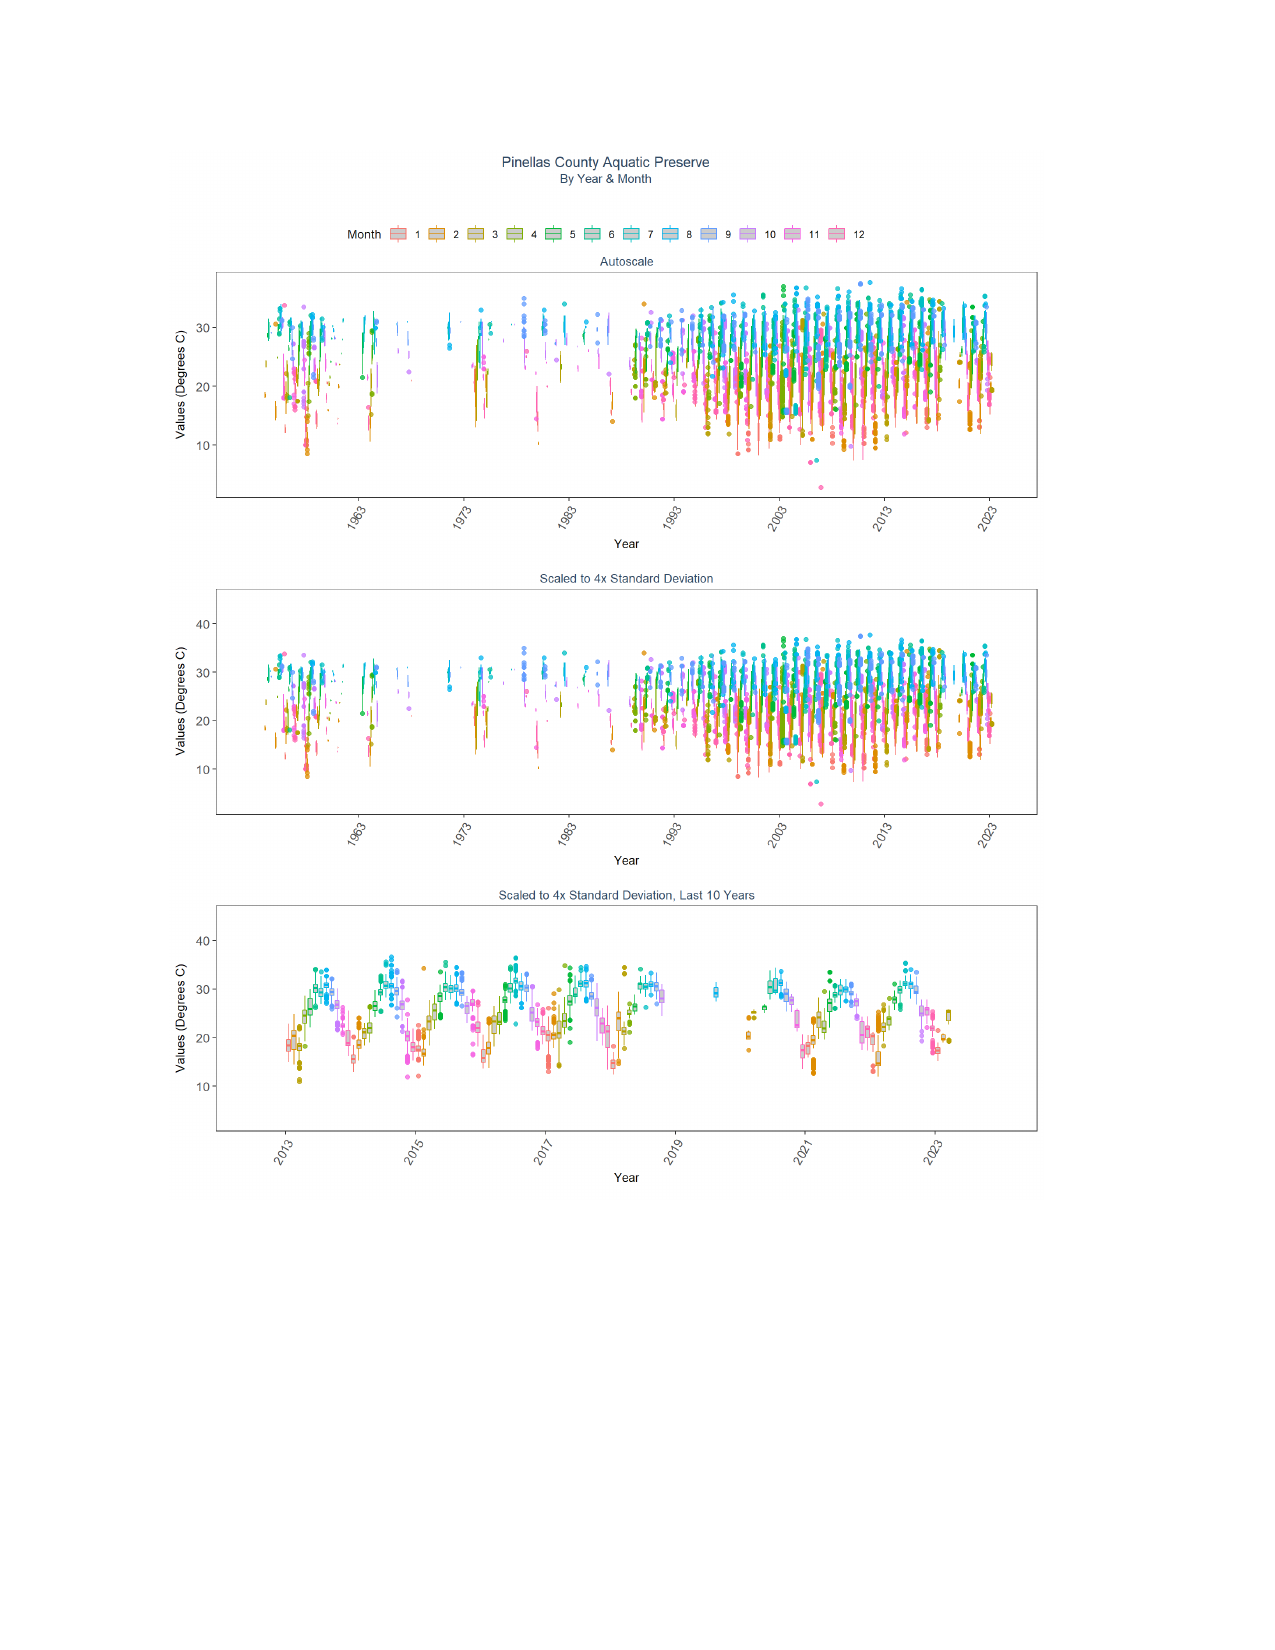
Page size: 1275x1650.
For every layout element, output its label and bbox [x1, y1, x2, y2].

picture [168, 150, 1044, 1200]
